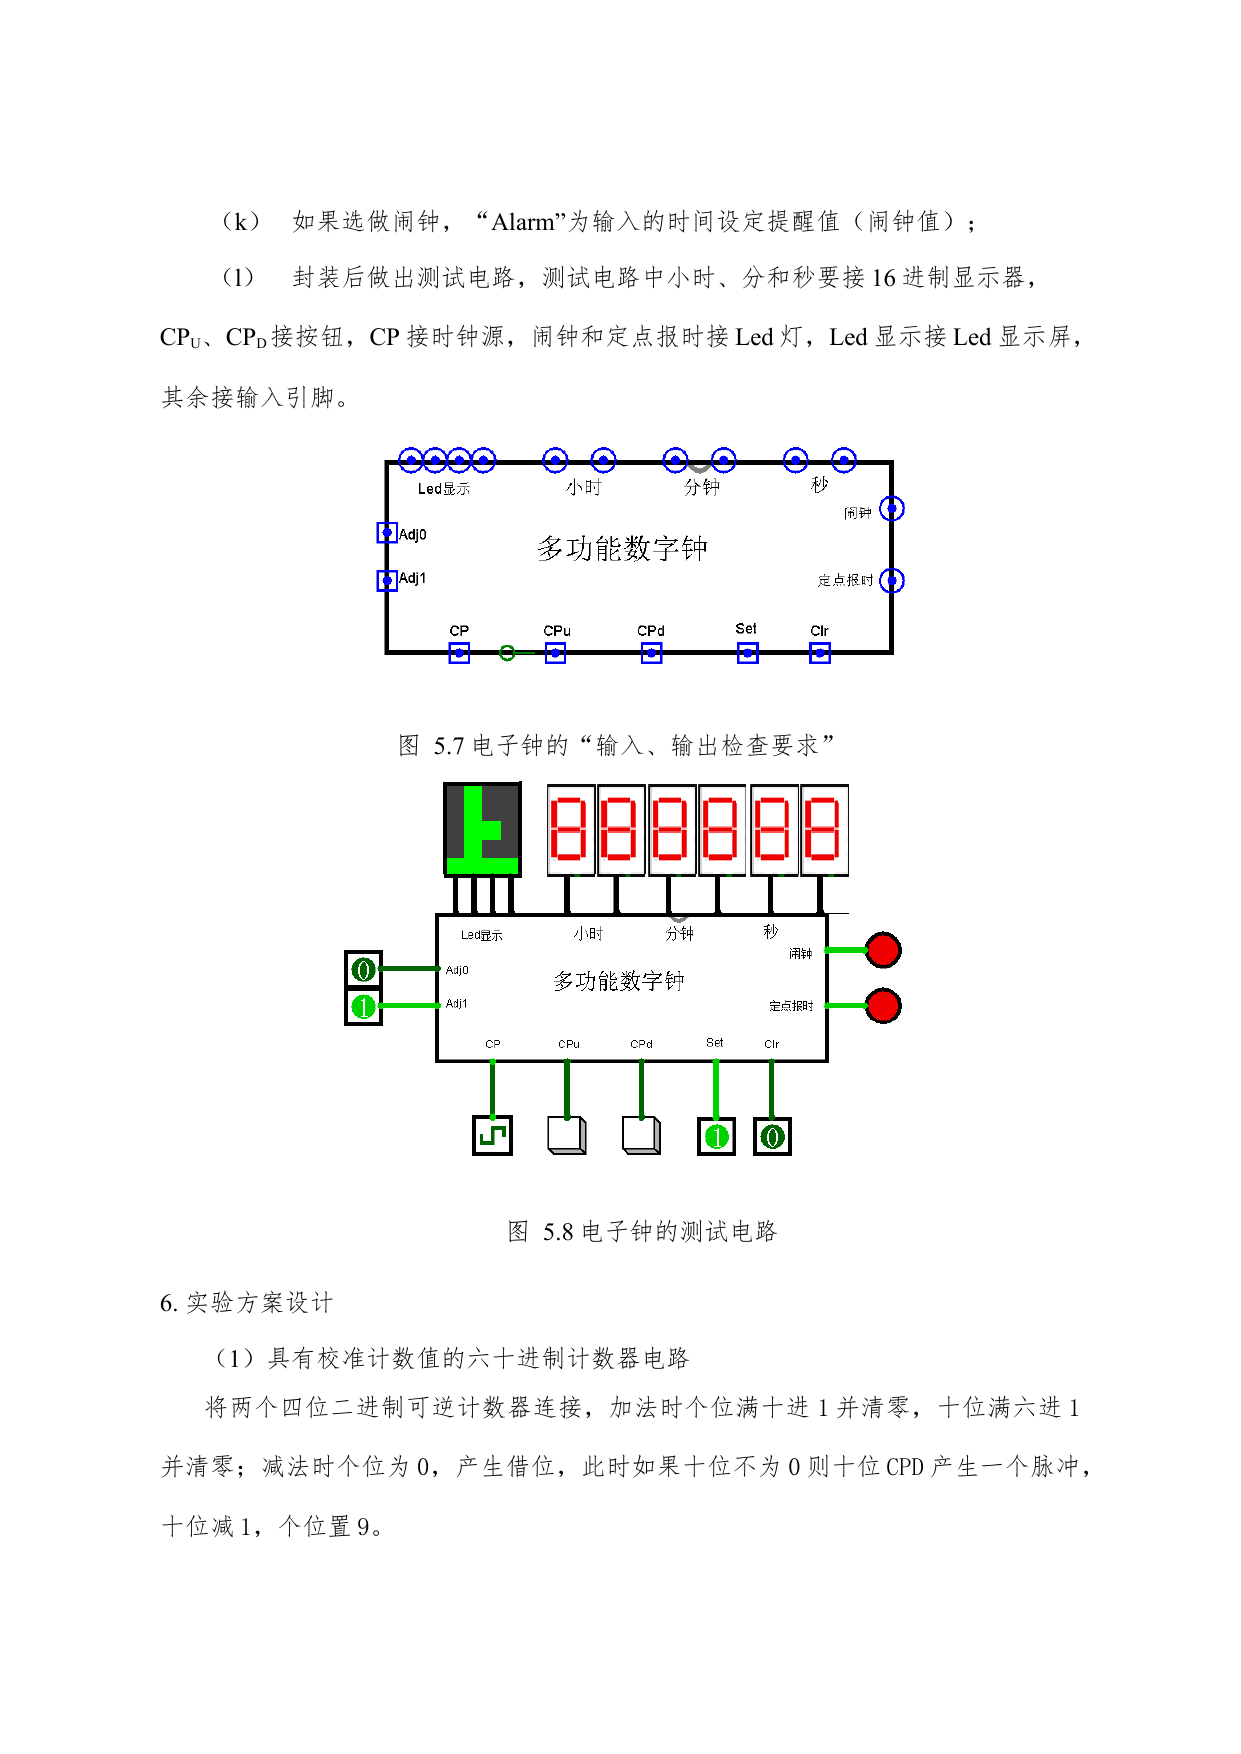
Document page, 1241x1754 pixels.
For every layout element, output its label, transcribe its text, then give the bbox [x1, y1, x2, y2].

text 图 5.7电子钟的“输入、输出检查要求” [159, 721, 1081, 768]
subtitle 实验方案设计 [159, 1278, 1081, 1326]
text 图 5.8电子钟的测试电路 [159, 1206, 1081, 1254]
list 如果选做闹钟，“Alarm”为输入的时间设定提醒值（闹钟值）； [159, 197, 1081, 245]
list 封装后做出测试电路，测试电路中小时、分和秒要接16进制显示器，CPU、CPD接按钮，CP接时钟源，闹钟和定点报时接Led灯，Led显示接Led显示屏，其余接输入引脚。 [159, 252, 1081, 419]
picture [337, 776, 904, 1162]
list 具有校准计数值的六十进制计数器电路 [159, 1333, 1081, 1381]
text 将两个四位二进制可逆计数器连接，加法时个位满十进1并清零，十位满六进1并清零；减法时个位为0，产生借位，此时如果十位不为0则十位CPD产生一个脉冲，十位减1，个位置9。 [159, 1381, 1081, 1548]
picture [357, 426, 921, 686]
